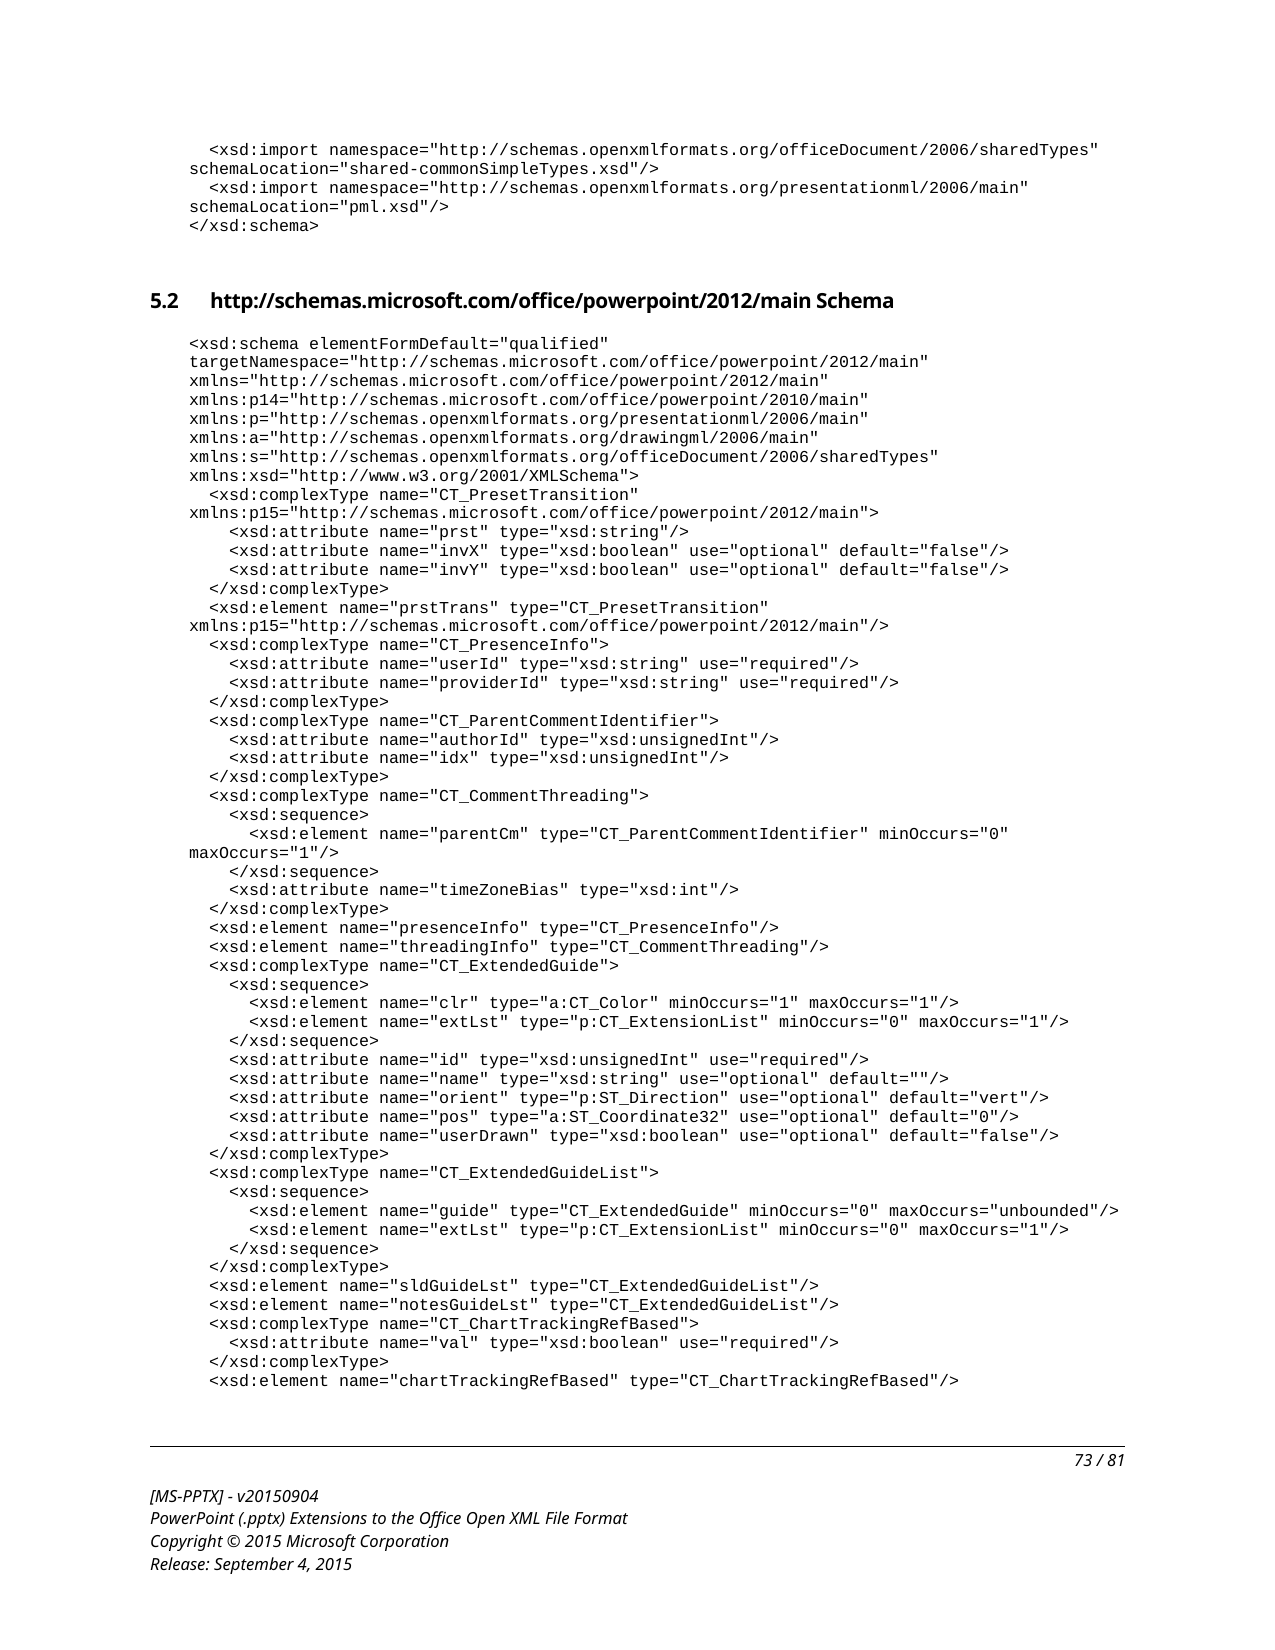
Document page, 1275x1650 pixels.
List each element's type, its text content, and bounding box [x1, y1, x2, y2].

text </xsd:complexType> [175, 566, 1137, 584]
text <xsd:import namespace="http://schemas.openxmlformats.org/officeDocument/2006/sharedTypes" schemaLocation="shared-commonSimpleTypes.xsd"/> [175, 133, 1137, 165]
text <xsd:element name="chartTrackingRefBased" type="CT_ChartTrackingRefBased"/> [175, 1358, 1137, 1401]
text <xsd:element name="extLst" type="p:CT_ExtensionList" minOccurs="0" maxOccurs="1"/> [175, 1207, 1137, 1226]
text <xsd:attribute name="name" type="xsd:string" use="optional" default=""/> [175, 1056, 1137, 1075]
text <xsd:sequence> [175, 792, 1137, 811]
text <xsd:element name="threadingInfo" type="CT_CommentThreading"/> [175, 924, 1137, 943]
text <xsd:attribute name="authorId" type="xsd:unsignedInt"/> [175, 717, 1137, 735]
text <xsd:attribute name="invX" type="xsd:boolean" use="optional" default="false"/> [175, 528, 1137, 547]
text <xsd:element name="parentCm" type="CT_ParentCommentIdentifier" minOccurs="0" maxOccurs="1"/> [175, 811, 1137, 848]
text <xsd:import namespace="http://schemas.openxmlformats.org/presentationml/2006/main" schemaLocation="pml.xsd"/> [175, 165, 1137, 202]
subtitle http://schemas.microsoft.com/office/powerpoint/2012/main Schema [150, 286, 1125, 314]
text <xsd:attribute name="idx" type="xsd:unsignedInt"/> [175, 735, 1137, 754]
text <xsd:element name="presenceInfo" type="CT_PresenceInfo"/> [175, 905, 1137, 924]
text <xsd:element name="prstTrans" type="CT_PresetTransition" xmlns:p15="http://schemas.microsoft.com/office/powerpoint/2012/main"/> [175, 584, 1137, 622]
text <xsd:complexType name="CT_ParentCommentIdentifier"> [175, 698, 1137, 717]
text <xsd:sequence> [175, 962, 1137, 981]
text <xsd:complexType name="CT_PresenceInfo"> [175, 622, 1137, 641]
text </xsd:complexType> [175, 1244, 1137, 1263]
text <xsd:attribute name="userId" type="xsd:string" use="required"/> [175, 641, 1137, 660]
text <xsd:element name="extLst" type="p:CT_ExtensionList" minOccurs="0" maxOccurs="1"/> [175, 999, 1137, 1018]
text <xsd:attribute name="providerId" type="xsd:string" use="required"/> [175, 660, 1137, 679]
text <xsd:attribute name="prst" type="xsd:string"/> [175, 509, 1137, 528]
text <xsd:attribute name="invY" type="xsd:boolean" use="optional" default="false"/> [175, 547, 1137, 566]
text <xsd:attribute name="orient" type="p:ST_Direction" use="optional" default="vert"/> [175, 1075, 1137, 1094]
text <xsd:element name="notesGuideLst" type="CT_ExtendedGuideList"/> [175, 1282, 1137, 1301]
text <xsd:schema elementFormDefault="qualified" targetNamespace="http://schemas.microsoft.com/office/powerpoint/2012/main" xmlns="http://schemas.microsoft.com/office/powerpoint/2012/main" xmlns:p14="http://schemas.microsoft.com/office/powerpoint/2010/main" xmlns:p="http://schemas.openxmlformats.org/presentationml/2006/main" xmlns:a="http://schemas.openxmlformats.org/drawingml/2006/main" xmlns:s="http://schemas.openxmlformats.org/officeDocument/2006/sharedTypes" xmlns:xsd="http://www.w3.org/2001/XMLSchema"> [175, 327, 1137, 471]
text <xsd:complexType name="CT_ExtendedGuide"> [175, 943, 1137, 962]
text <xsd:complexType name="CT_ExtendedGuideList"> [175, 1150, 1137, 1169]
text </xsd:complexType> [175, 754, 1137, 773]
text </xsd:sequence> [175, 1226, 1137, 1244]
text <xsd:complexType name="CT_CommentThreading"> [175, 773, 1137, 792]
text <xsd:complexType name="CT_ChartTrackingRefBased"> [175, 1301, 1137, 1320]
text <xsd:element name="clr" type="a:CT_Color" minOccurs="1" maxOccurs="1"/> [175, 981, 1137, 999]
text <xsd:attribute name="timeZoneBias" type="xsd:int"/> [175, 867, 1137, 886]
text <xsd:sequence> [175, 1169, 1137, 1188]
text <xsd:attribute name="pos" type="a:ST_Coordinate32" use="optional" default="0"/> [175, 1094, 1137, 1112]
text <xsd:element name="sldGuideLst" type="CT_ExtendedGuideList"/> [175, 1263, 1137, 1282]
text <xsd:attribute name="val" type="xsd:boolean" use="required"/> [175, 1320, 1137, 1339]
text <xsd:complexType name="CT_PresetTransition" xmlns:p15="http://schemas.microsoft.com/office/powerpoint/2012/main"> [175, 471, 1137, 509]
text </xsd:complexType> [175, 1131, 1137, 1150]
text </xsd:schema> [175, 202, 1137, 246]
text </xsd:complexType> [175, 679, 1137, 698]
text <xsd:element name="guide" type="CT_ExtendedGuide" minOccurs="0" maxOccurs="unbounded"/> [175, 1188, 1137, 1207]
text <xsd:attribute name="id" type="xsd:unsignedInt" use="required"/> [175, 1037, 1137, 1056]
text <xsd:attribute name="userDrawn" type="xsd:boolean" use="optional" default="false"/> [175, 1112, 1137, 1131]
text </xsd:complexType> [175, 886, 1137, 905]
text </xsd:sequence> [175, 1018, 1137, 1037]
text </xsd:complexType> [175, 1339, 1137, 1358]
text </xsd:sequence> [175, 848, 1137, 867]
